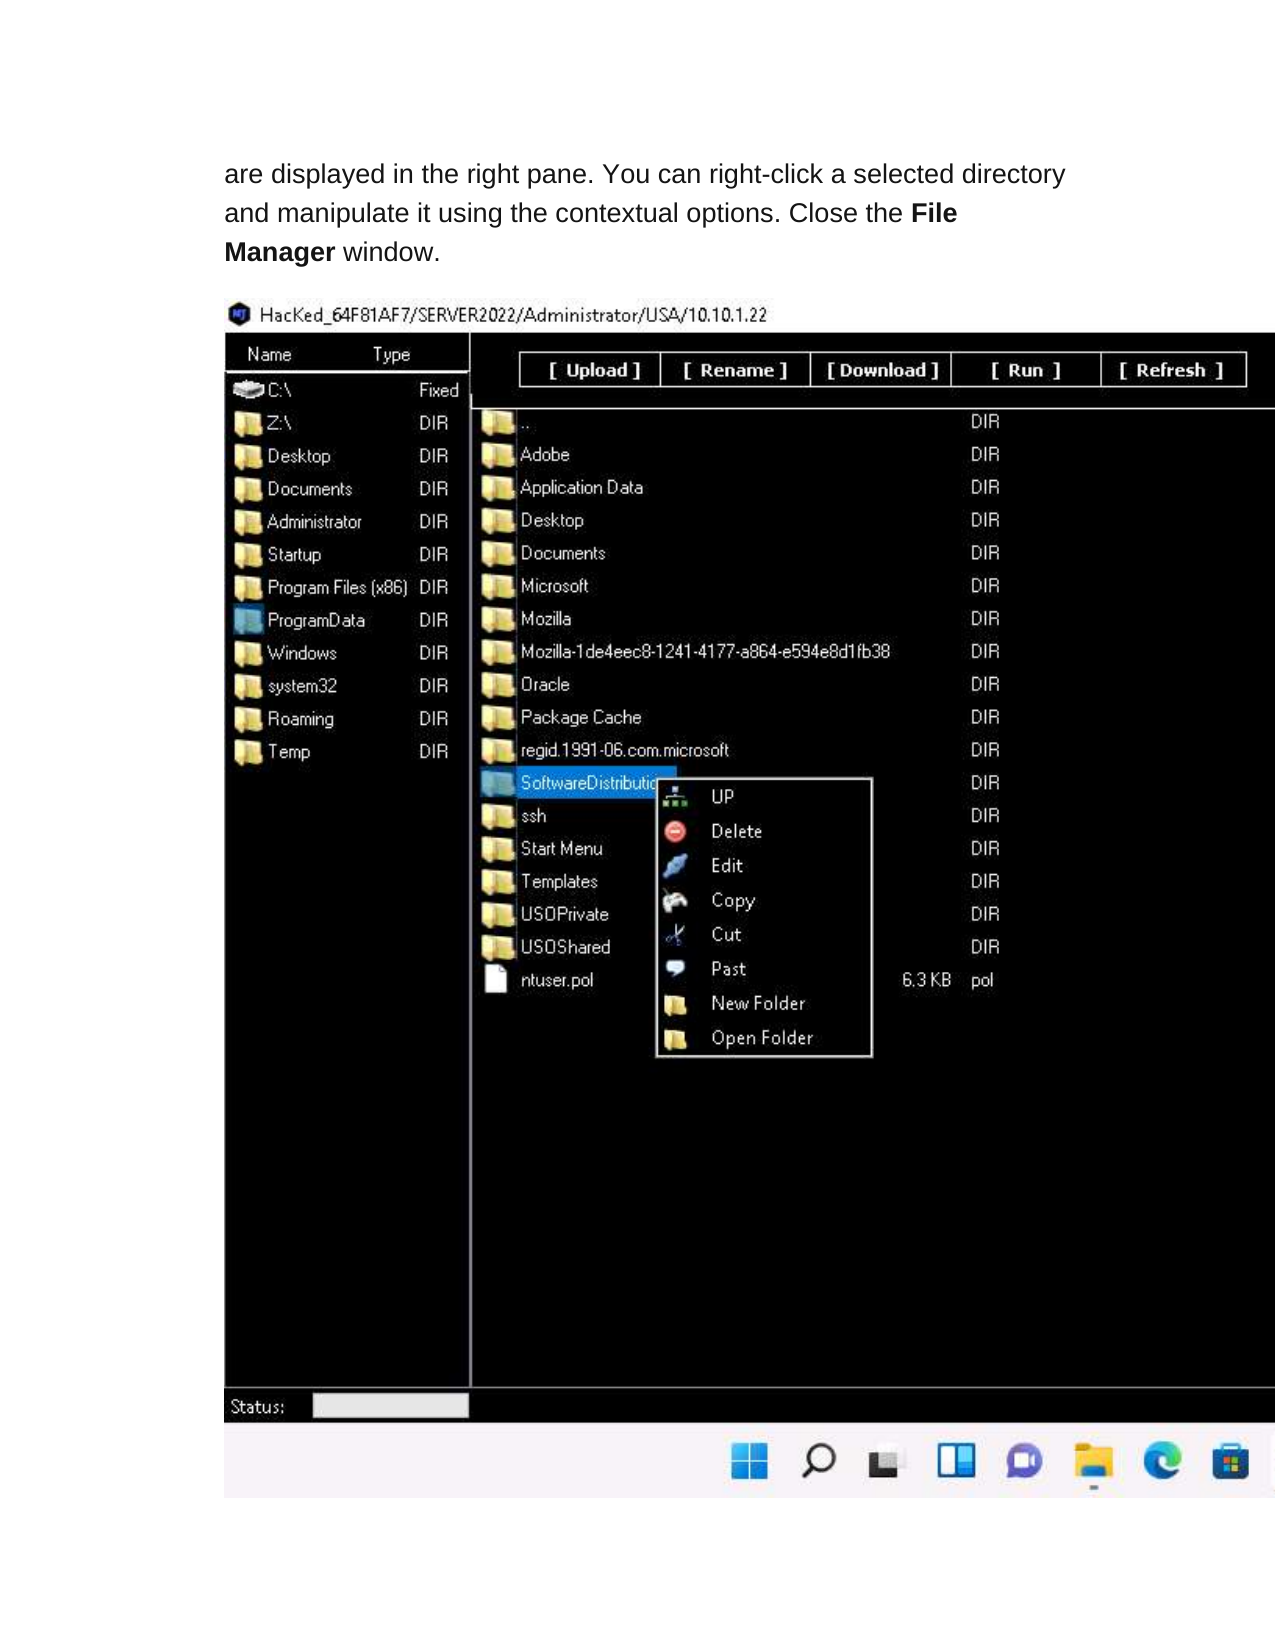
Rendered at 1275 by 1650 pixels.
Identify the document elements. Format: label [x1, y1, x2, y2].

picture [224, 298, 1275, 1498]
list [187, 150, 1094, 267]
